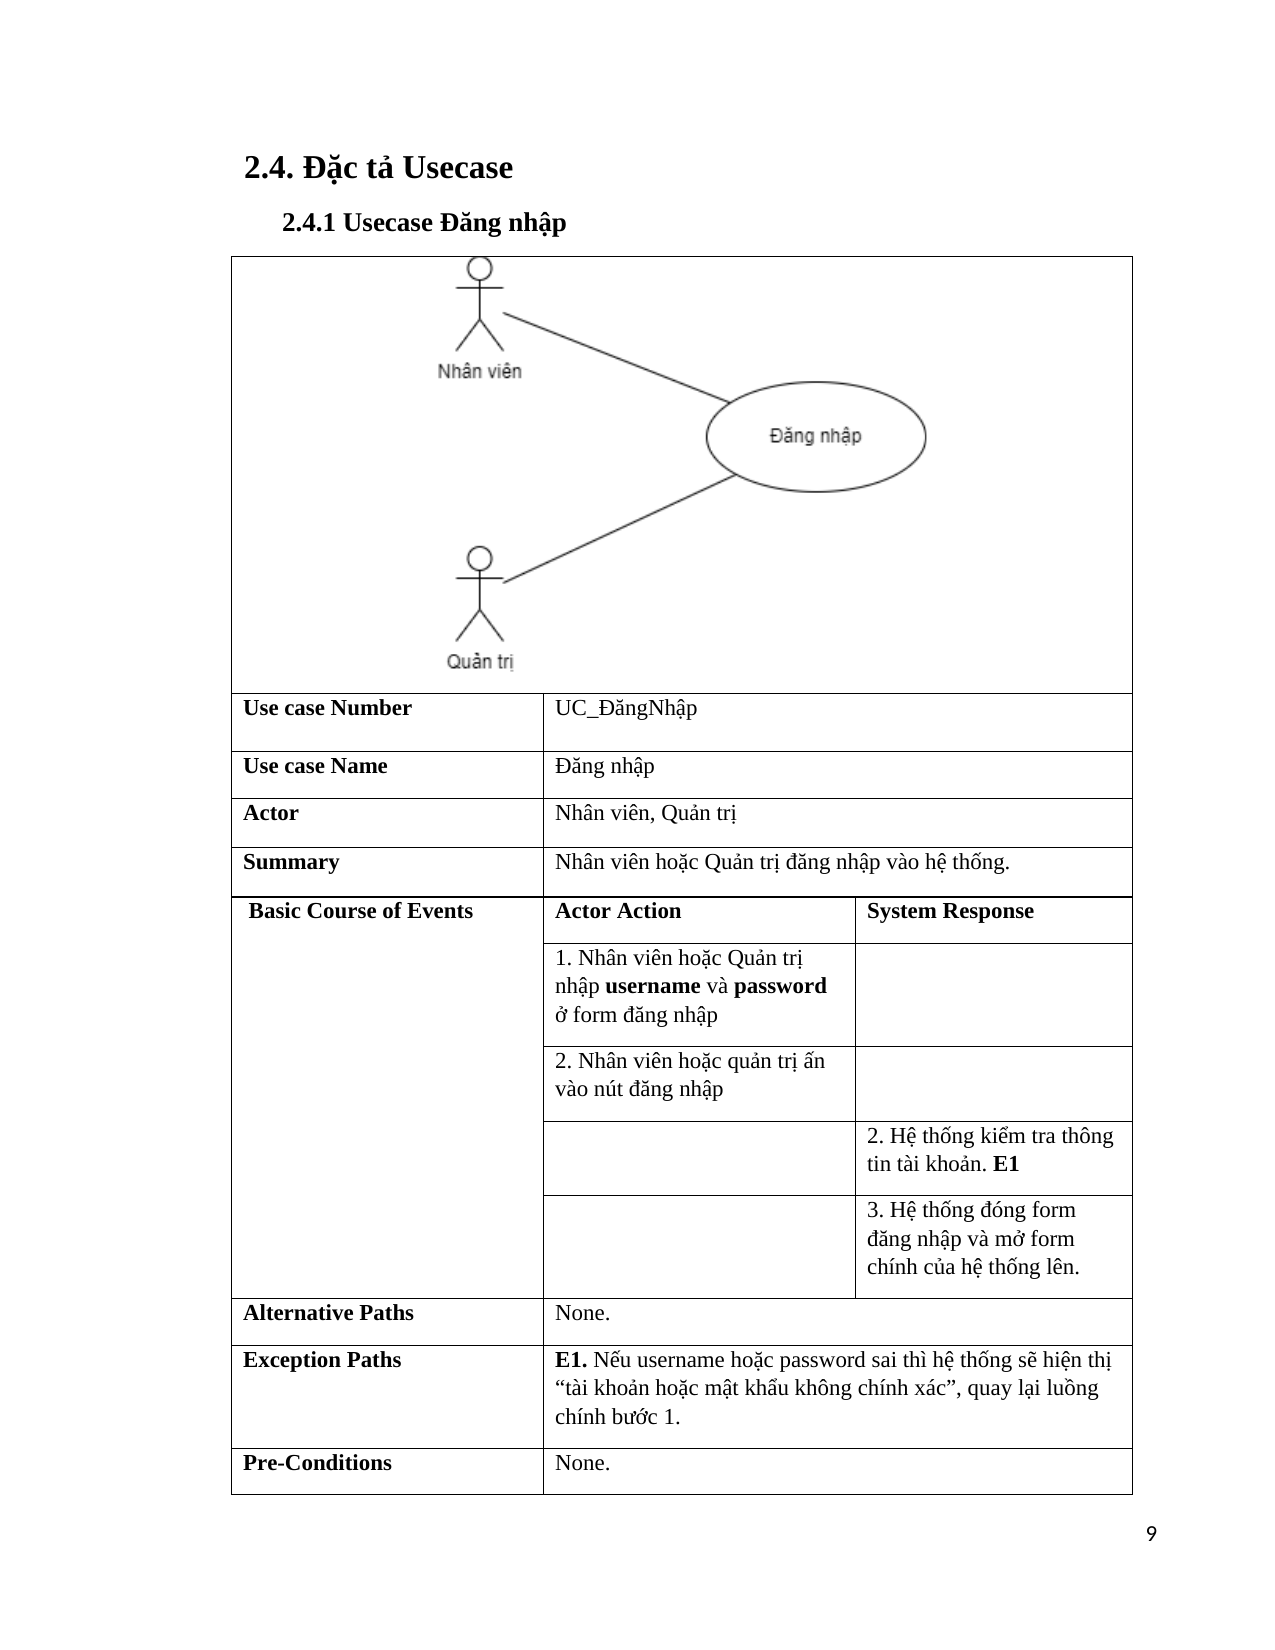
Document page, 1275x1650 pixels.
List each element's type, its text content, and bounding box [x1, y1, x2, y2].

table_cell System Response [856, 898, 1132, 943]
table_cell Alternative Paths [232, 1299, 543, 1345]
table_cell None. [544, 1299, 1132, 1345]
table_cell Exception Paths [232, 1346, 543, 1448]
table_cell Actor Action [544, 898, 855, 943]
table_cell Basic Course of Events [232, 898, 543, 1298]
table_cell 2. Nhân viên hoặc quản trị ấn vào nút đăng nhập [544, 1047, 855, 1121]
table_cell 3. Hệ thống đóng form đăng nhập và mở form chính của hệ thống lên. [856, 1196, 1132, 1298]
table_cell [856, 1047, 1132, 1121]
table_cell 1. Nhân viên hoặc Quản trị nhập username và password ở form đăng nhập [544, 944, 855, 1046]
table_cell 2. Hệ thống kiểm tra thông tin tài khoản. E1 [856, 1122, 1132, 1195]
table_cell UC_ĐăngNhập [544, 694, 1132, 751]
table_cell Đăng nhập [544, 752, 1132, 797]
table_cell [544, 1196, 855, 1298]
table_cell Summary [232, 848, 543, 896]
table_cell Nhân viên hoặc Quản trị đăng nhập vào hệ thống. [544, 848, 1132, 896]
picture [437, 257, 927, 675]
table_cell Nhân viên, Quản trị [544, 799, 1132, 847]
table_cell [856, 944, 1132, 1046]
table_cell Use case Name [232, 752, 543, 797]
table_cell E1. Nếu username hoặc password sai thì hệ thống sẽ hiện thị “tài khoản hoặc mật khẩu không chính xác”, quay lại luồng chính bước 1. [544, 1346, 1132, 1448]
table_cell Use case Number [232, 694, 543, 751]
table_cell Pre-Conditions [232, 1449, 543, 1494]
subtitle 2.4. Đặc tả Usecase [244, 148, 1157, 186]
table_cell None. [544, 1449, 1132, 1494]
table_header [232, 257, 1132, 693]
table_cell [544, 1122, 855, 1195]
table_cell Actor [232, 799, 543, 847]
subtitle 2.4.1 Usecase Đăng nhập [207, 206, 1157, 237]
